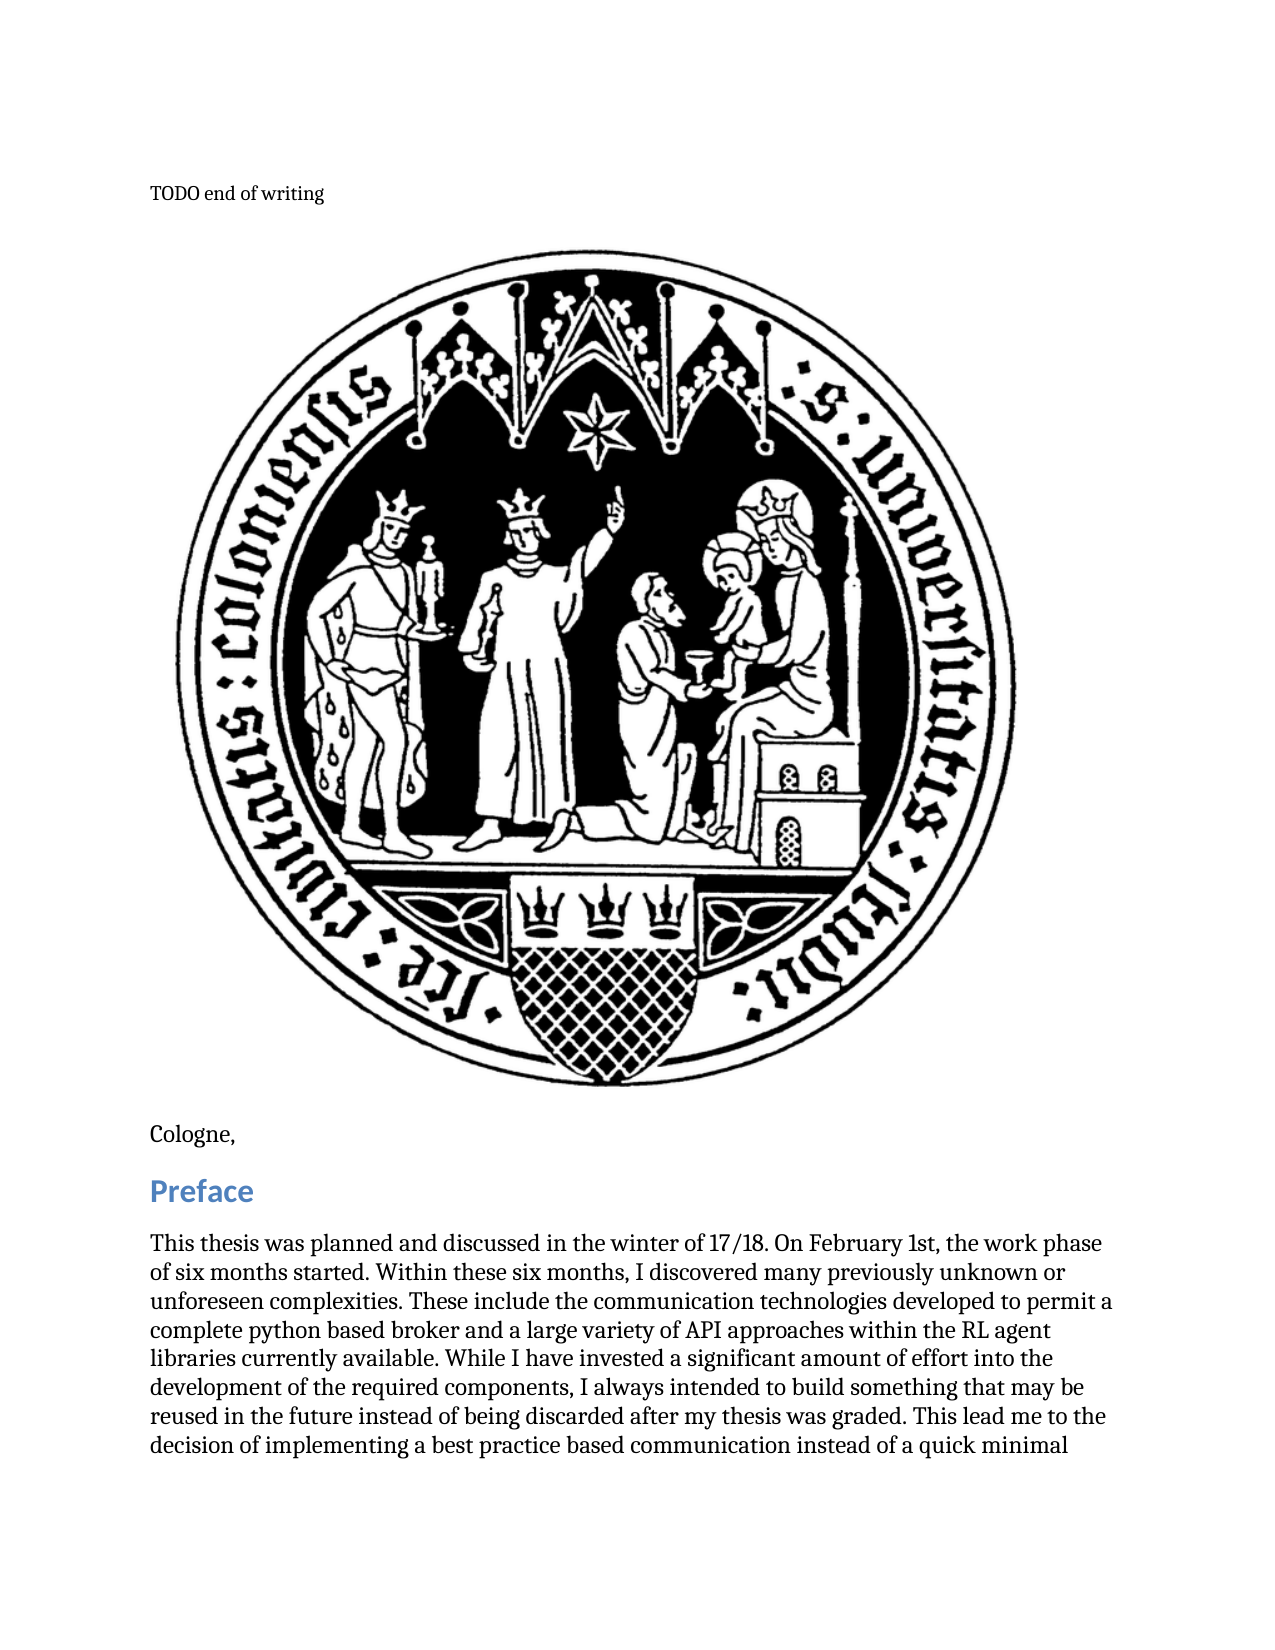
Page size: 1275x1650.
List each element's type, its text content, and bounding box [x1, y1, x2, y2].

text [150, 1229, 1125, 1459]
picture [168, 236, 1044, 1102]
text Cologne, [150, 1120, 1125, 1149]
text TODO end of writing [150, 181, 1125, 205]
subtitle Preface [150, 1170, 1125, 1211]
